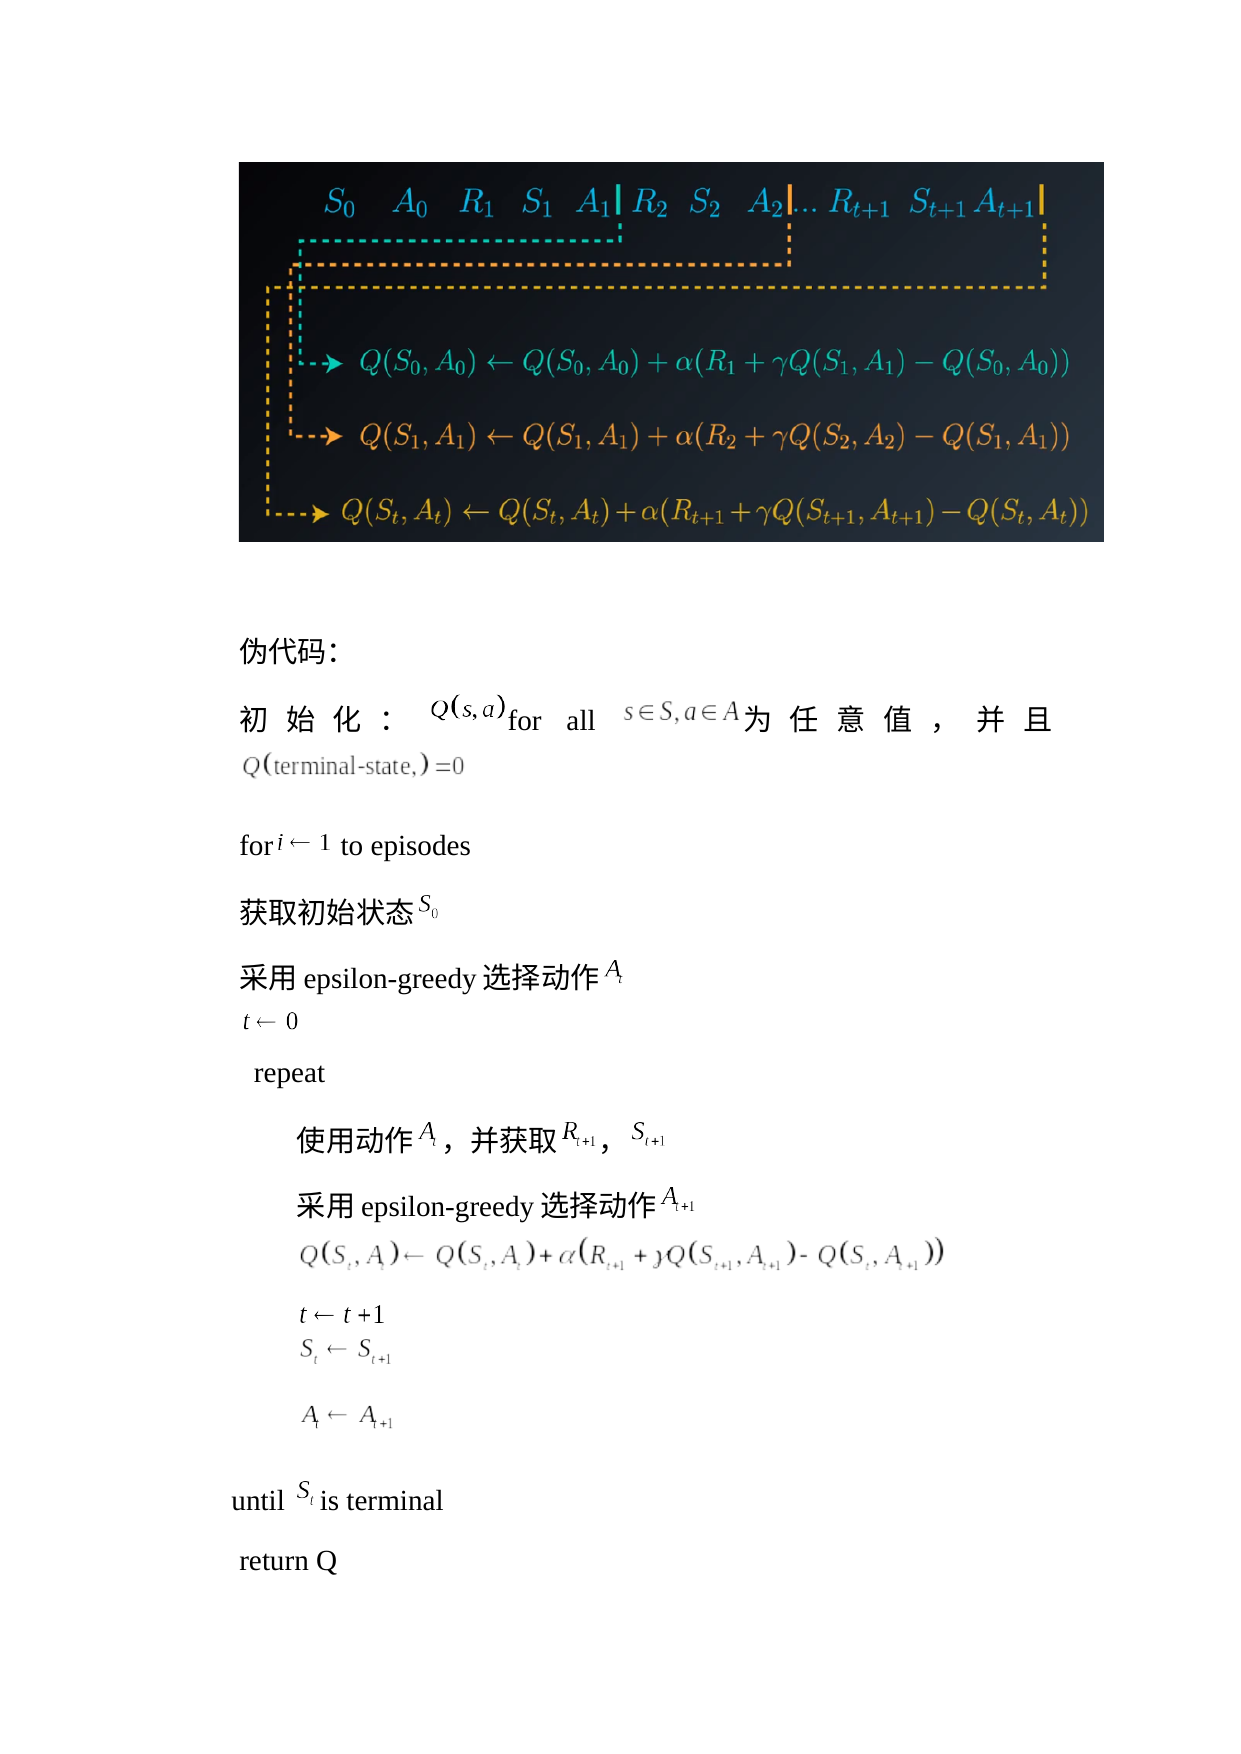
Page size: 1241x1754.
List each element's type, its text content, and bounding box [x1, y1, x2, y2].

list 初始化：for all 为任意值，并且 [239, 682, 1053, 812]
list 采用epsilon-greedy选择动作 [239, 942, 1053, 1007]
list return Q [239, 1527, 1053, 1592]
list 伪代码： [239, 617, 1053, 682]
list 采用epsilon-greedy选择动作 [239, 1169, 1053, 1234]
text until is terminal [187, 1462, 1053, 1527]
list 使用动作，并获取， [239, 1104, 1053, 1169]
picture [238, 162, 1104, 542]
list 获取初始状态 [239, 877, 1053, 942]
list for to episodes [239, 812, 1053, 877]
list repeat [239, 1039, 1053, 1104]
